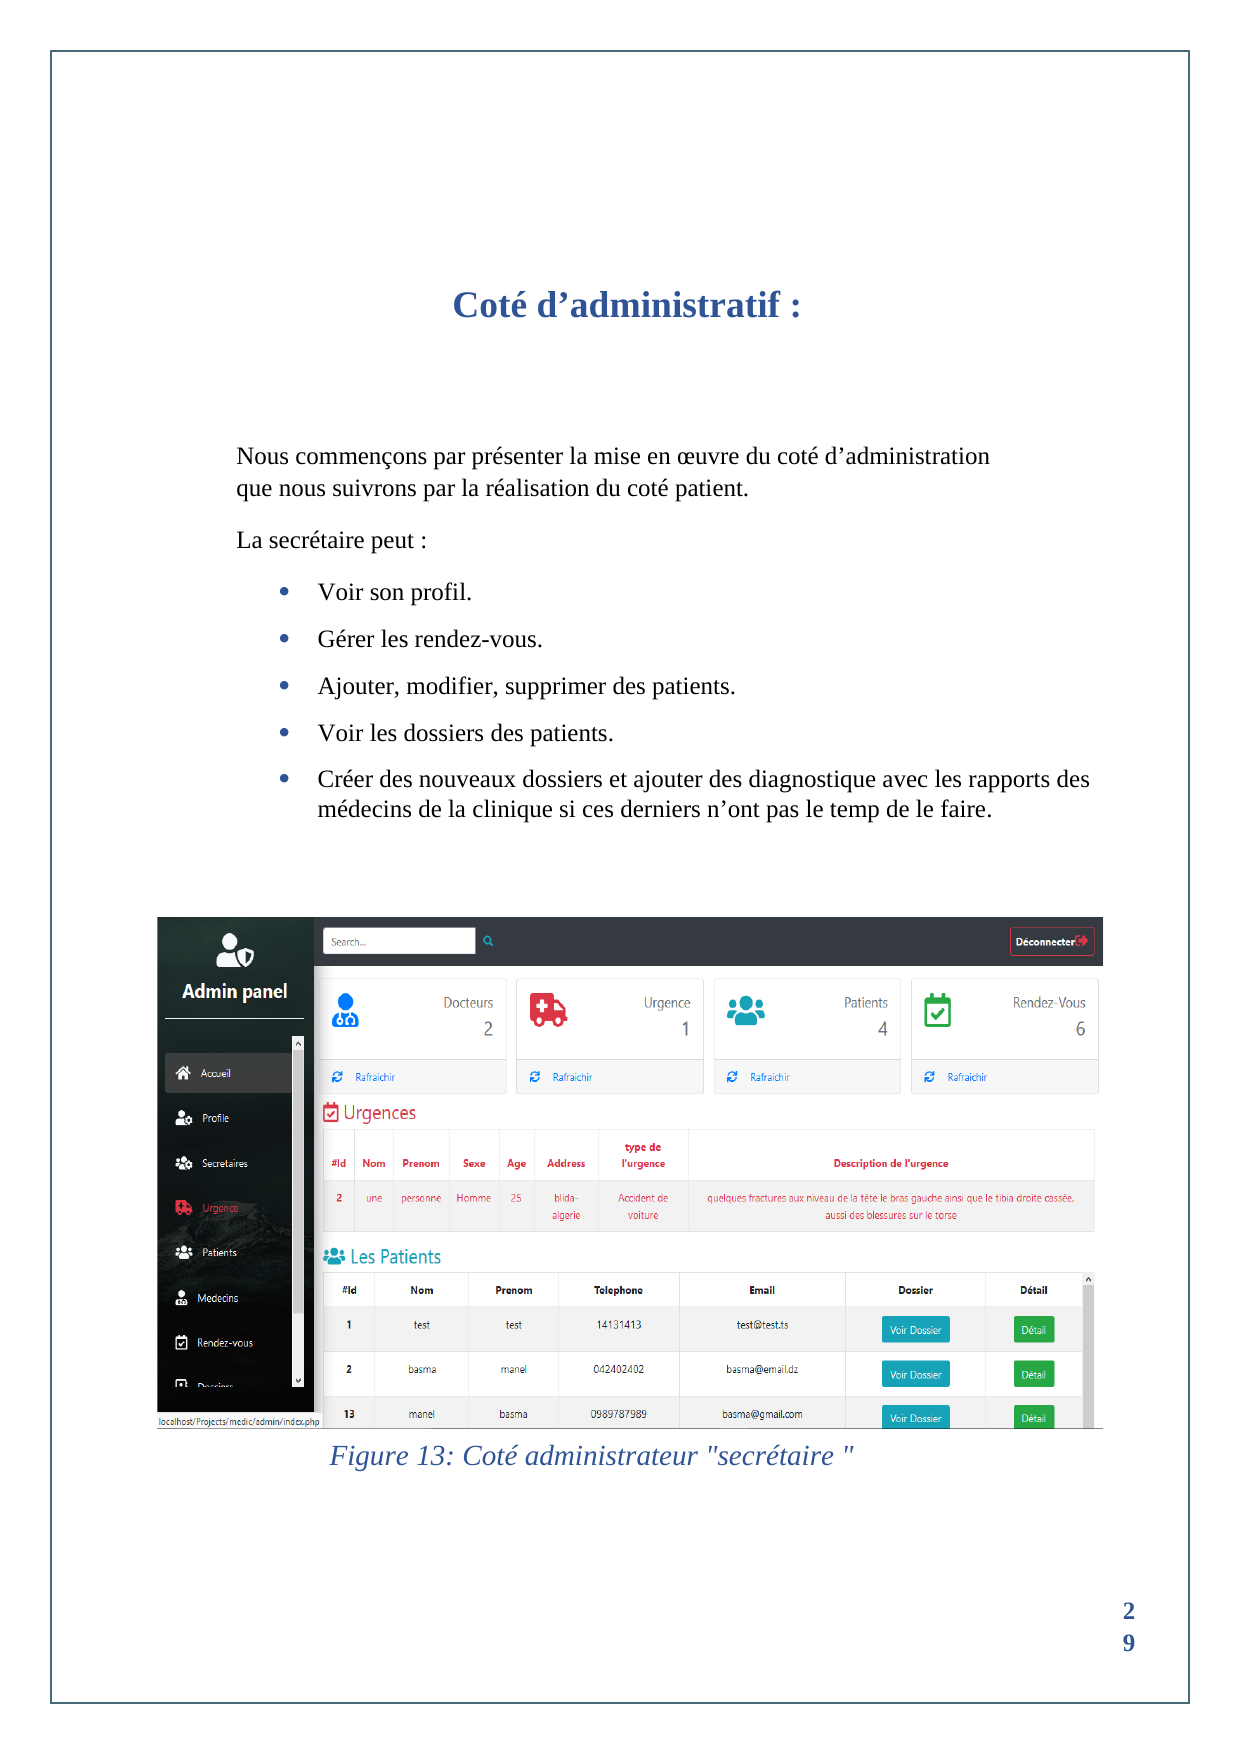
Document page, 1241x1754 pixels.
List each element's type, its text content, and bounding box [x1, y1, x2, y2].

list Créer des nouveaux dossiers et ajouter des diagnostique avec les rapports des médecins de la clinique si ces derniers n’ont pas le temp de le faire. [280, 764, 1092, 823]
list Ajouter, modifier, supprimer des patients. [280, 671, 1092, 700]
picture [157, 917, 1104, 1429]
text Nous commençons par présenter la mise en œuvre du coté d’administration que nous suivrons par la réalisation du coté patient. [236, 441, 1017, 501]
list Gérer les rendez-vous. [280, 624, 1092, 653]
text La secrétaire peut : [236, 525, 1017, 554]
list Voir son profil. [280, 577, 1092, 606]
list Voir les dossiers des patients. [280, 718, 1092, 746]
subtitle Coté d’administratif : [236, 283, 1017, 326]
